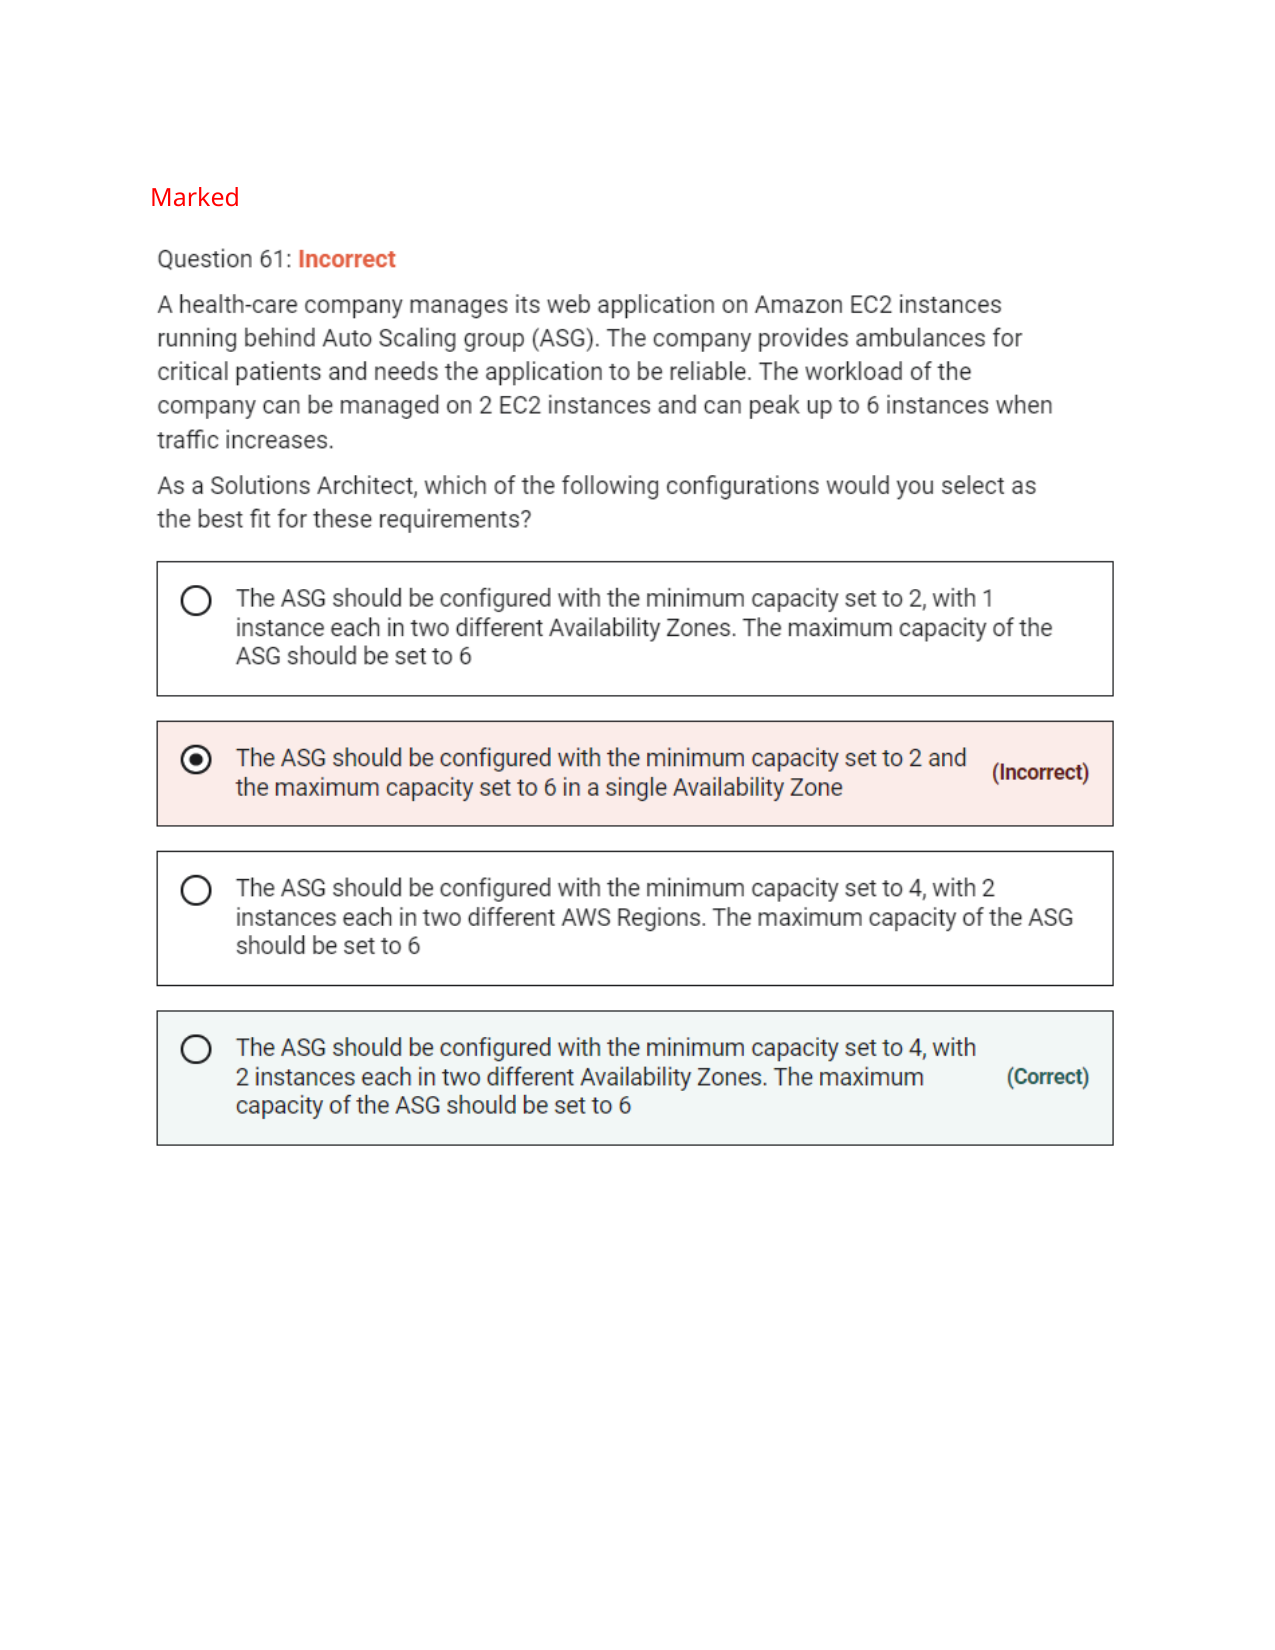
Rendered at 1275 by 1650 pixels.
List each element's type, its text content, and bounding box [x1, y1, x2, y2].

picture [150, 242, 1125, 1154]
text Marked [150, 179, 1125, 213]
